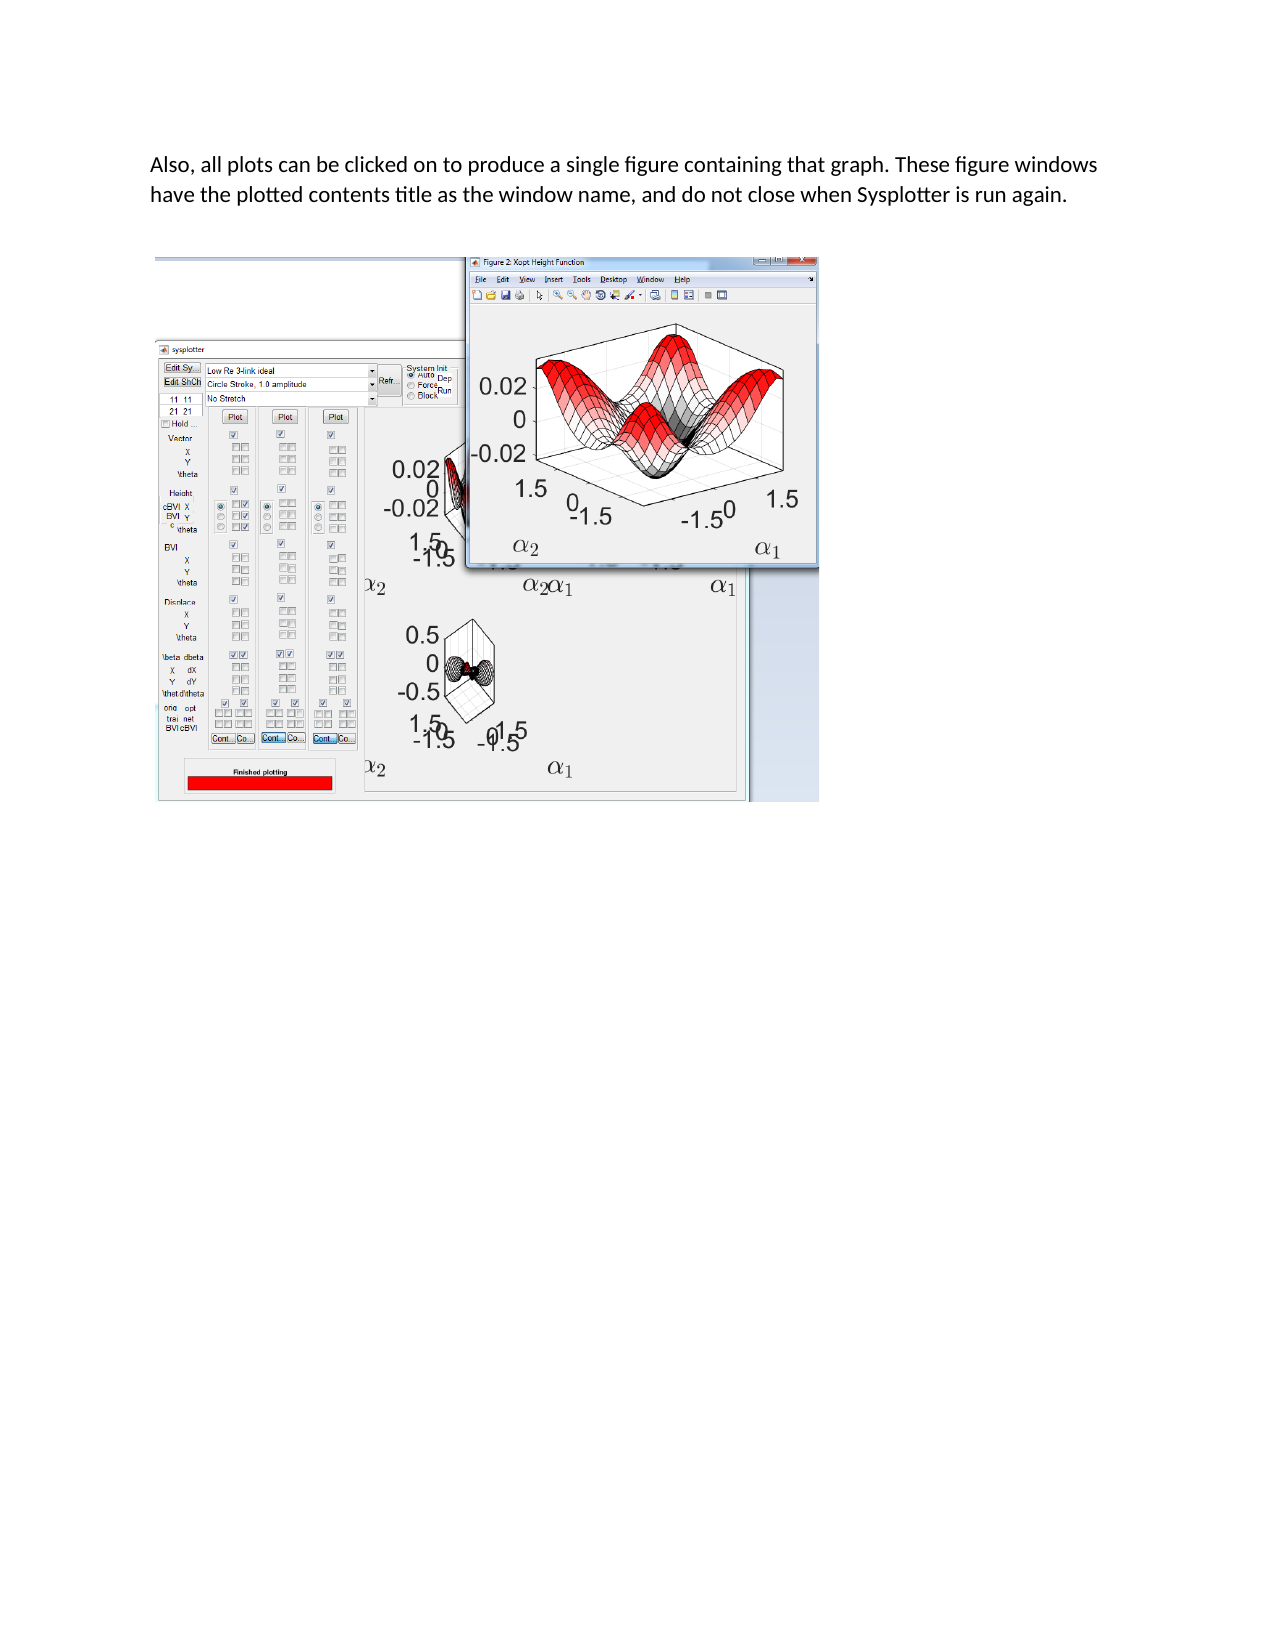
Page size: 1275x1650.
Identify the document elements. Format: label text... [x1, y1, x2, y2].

text Also, all plots can be clicked on to produce a single figure containing that graph. These figure windows have the plotted contents title as the window name, and do not close when Sysplotter is run again. [150, 150, 1125, 238]
picture [155, 257, 820, 802]
